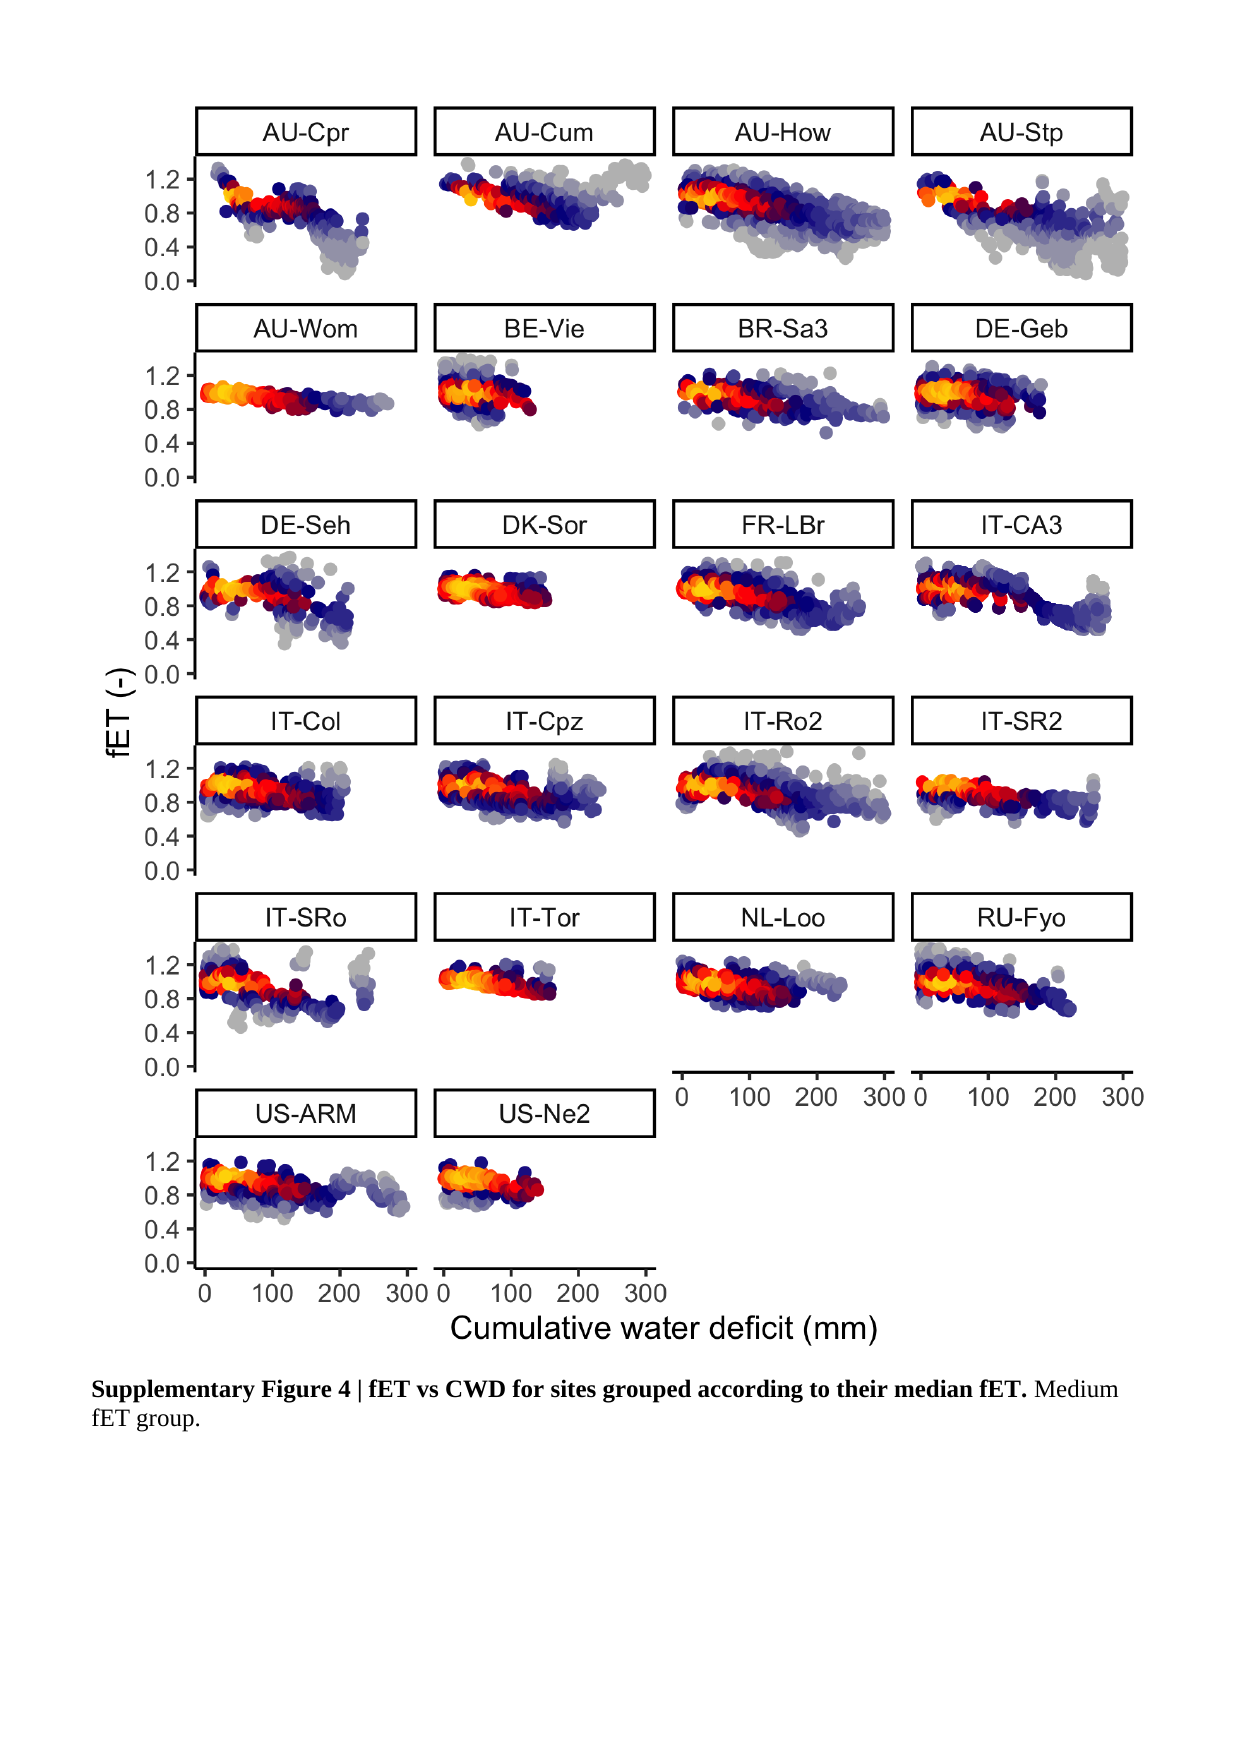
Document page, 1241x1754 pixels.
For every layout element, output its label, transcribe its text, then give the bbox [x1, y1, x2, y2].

picture [91, 91, 1149, 1361]
text Supplementary Figure 4 | fET vs CWD for sites grouped according to their median fET. Medium fET group. [91, 1374, 1149, 1432]
